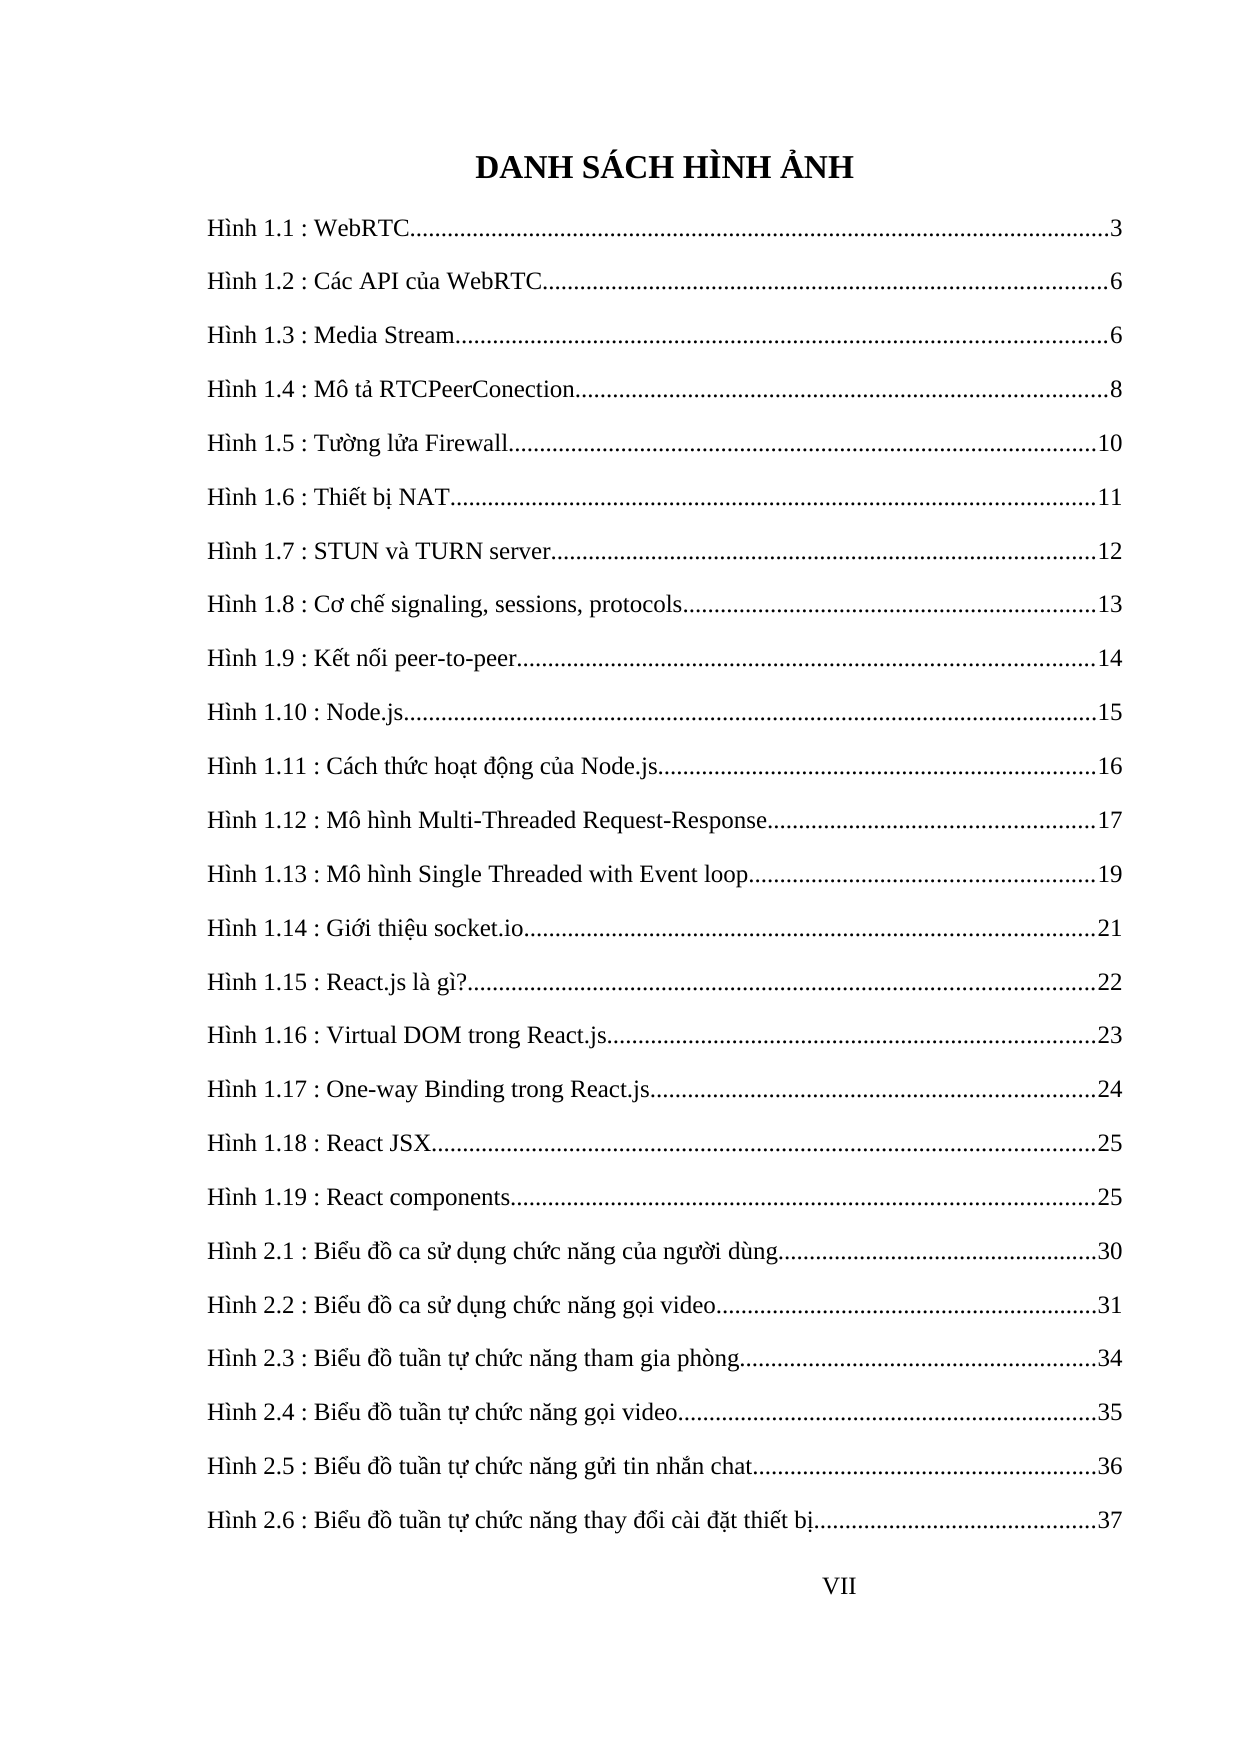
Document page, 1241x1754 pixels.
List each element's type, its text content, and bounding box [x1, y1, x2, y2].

text Hình 1.17 : One-way Binding trong React.js 24 [207, 1074, 1122, 1103]
text Hình 1.9 : Kết nối peer-to-peer 14 [207, 643, 1122, 672]
text Hình 1.8 : Cơ chế signaling, sessions, protocols 13 [207, 589, 1122, 618]
text Hình 1.12 : Mô hình Multi-Threaded Request-Response 17 [207, 805, 1122, 834]
text Hình 1.4 : Mô tả RTCPeerConection 8 [207, 374, 1122, 403]
text Hình 1.5 : Tường lửa Firewall 10 [207, 428, 1122, 457]
text Hình 1.18 : React JSX 25 [207, 1128, 1122, 1157]
text Hình 1.14 : Giới thiệu socket.io 21 [207, 913, 1122, 941]
text Hình 1.6 : Thiết bị NAT 11 [207, 482, 1122, 511]
text Hình 2.3 : Biểu đồ tuần tự chức năng tham gia phòng 34 [207, 1343, 1122, 1372]
text DANH SÁCH HÌNH ẢNH [207, 148, 1122, 186]
text Hình 2.1 : Biểu đồ ca sử dụng chức năng của người dùng 30 [207, 1236, 1122, 1264]
text Hình 1.15 : React.js là gì? 22 [207, 967, 1122, 995]
text Hình 2.5 : Biểu đồ tuần tự chức năng gửi tin nhắn chat 36 [207, 1451, 1122, 1480]
text Hình 1.10 : Node.js 15 [207, 697, 1122, 726]
text Hình 2.2 : Biểu đồ ca sử dụng chức năng gọi video 31 [207, 1290, 1122, 1318]
text Hình 2.6 : Biểu đồ tuần tự chức năng thay đổi cài đặt thiết bị 37 [207, 1505, 1122, 1534]
text Hình 1.1 : WebRTC 3 [207, 213, 1122, 241]
text Hình 1.19 : React components 25 [207, 1182, 1122, 1211]
text Hình 1.7 : STUN và TURN server 12 [207, 536, 1122, 564]
text Hình 1.11 : Cách thức hoạt động của Node.js 16 [207, 751, 1122, 780]
text Hình 1.2 : Các API của WebRTC 6 [207, 266, 1122, 295]
text Hình 1.16 : Virtual DOM trong React.js 23 [207, 1020, 1122, 1049]
text Hình 2.4 : Biểu đồ tuần tự chức năng gọi video 35 [207, 1397, 1122, 1426]
text Hình 1.3 : Media Stream 6 [207, 320, 1122, 349]
text Hình 1.13 : Mô hình Single Threaded with Event loop 19 [207, 859, 1122, 888]
